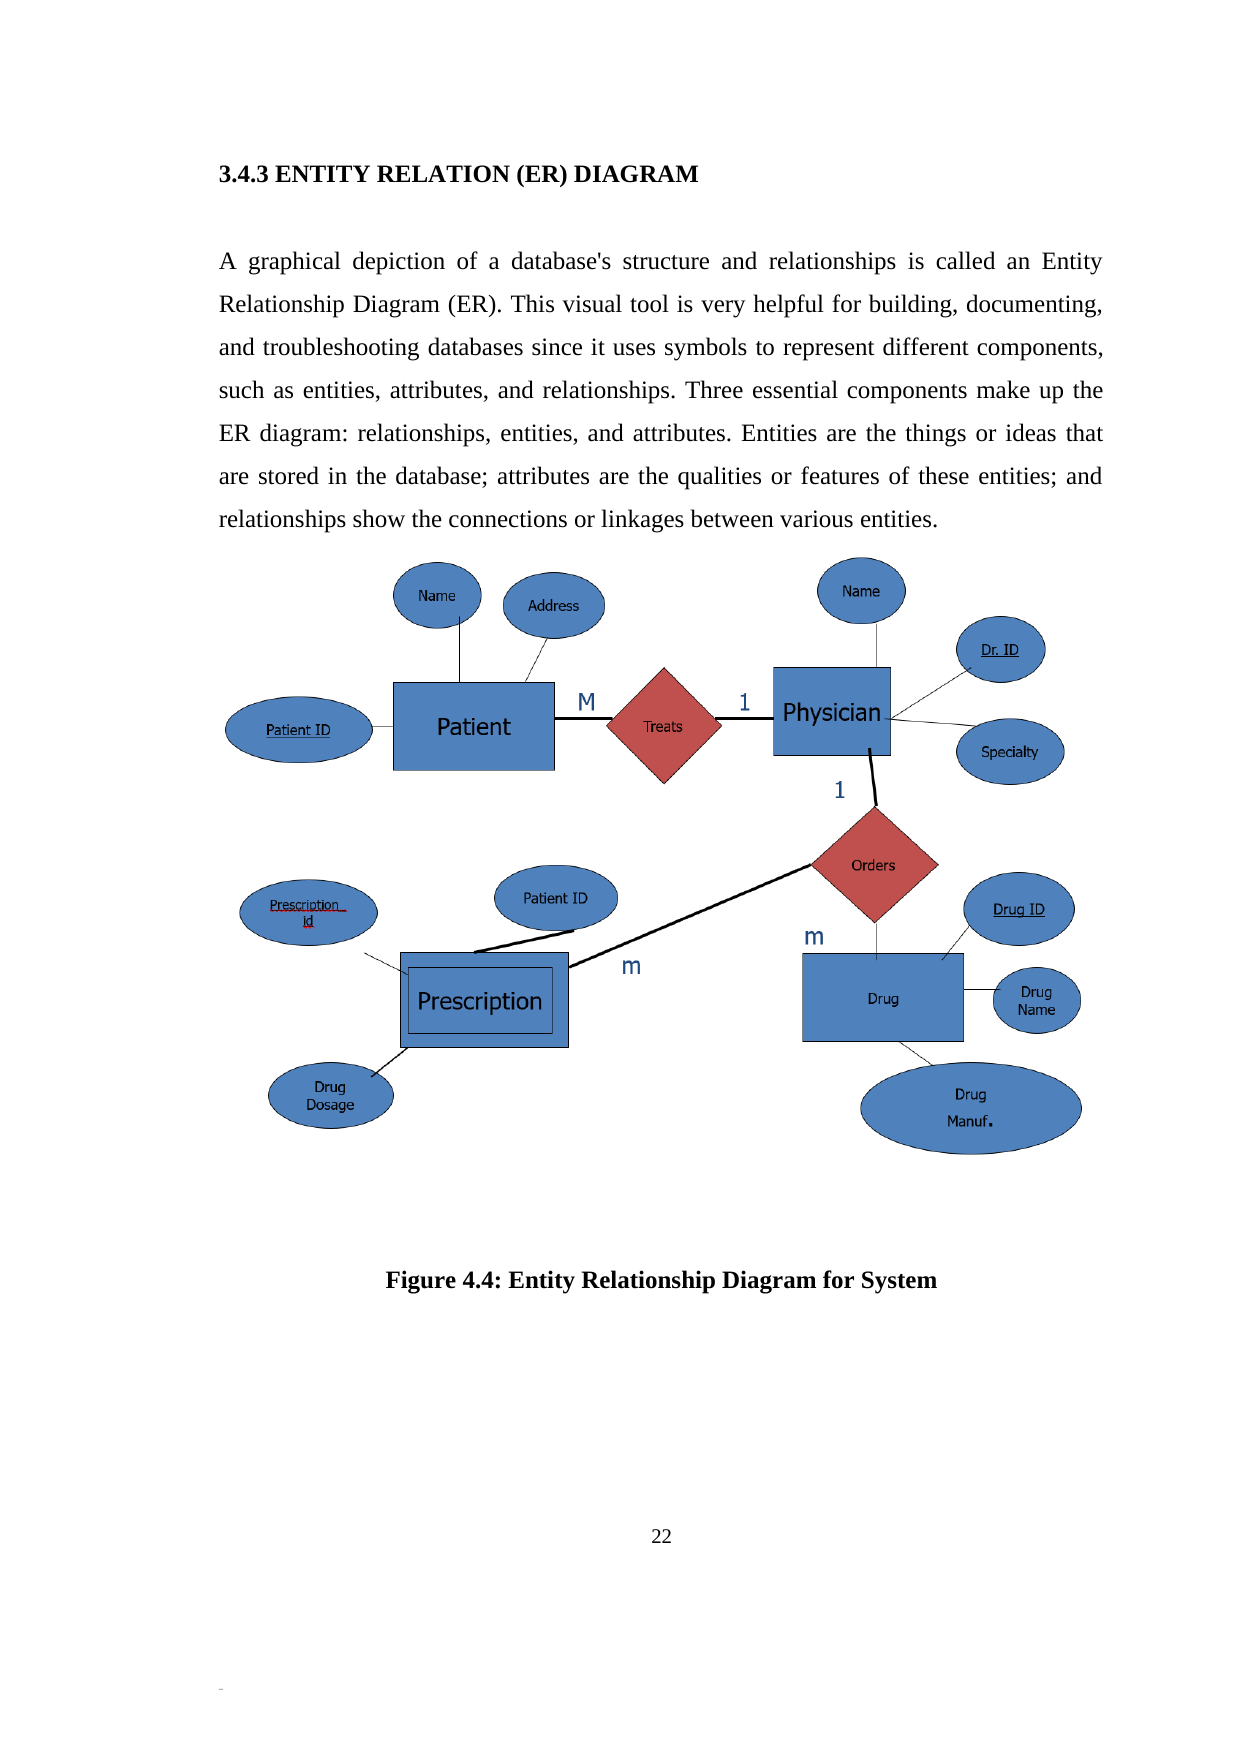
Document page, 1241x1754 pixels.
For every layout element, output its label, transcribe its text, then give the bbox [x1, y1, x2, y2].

text 3.4.3 ENTITY RELATION (ER) DIAGRAM [218, 159, 1104, 188]
text A graphical depiction of a database's structure and relationships is called an Entity Relationship Diagram (ER). This visual tool is very helpful for building, documenting, and troubleshooting databases since it uses symbols to represent different components, such as entities, attributes, and relationships. Three essential components make up the ER diagram: relationships, entities, and attributes. Entities are the things or ideas that are stored in the database; attributes are the qualities or features of these entities; and relationships show the connections or linkages between various entities. [218, 246, 1104, 533]
text Figure 4.4: Entity Relationship Diagram for System [218, 1265, 1104, 1294]
picture [218, 547, 1105, 1165]
text 22 [218, 1524, 1104, 1548]
